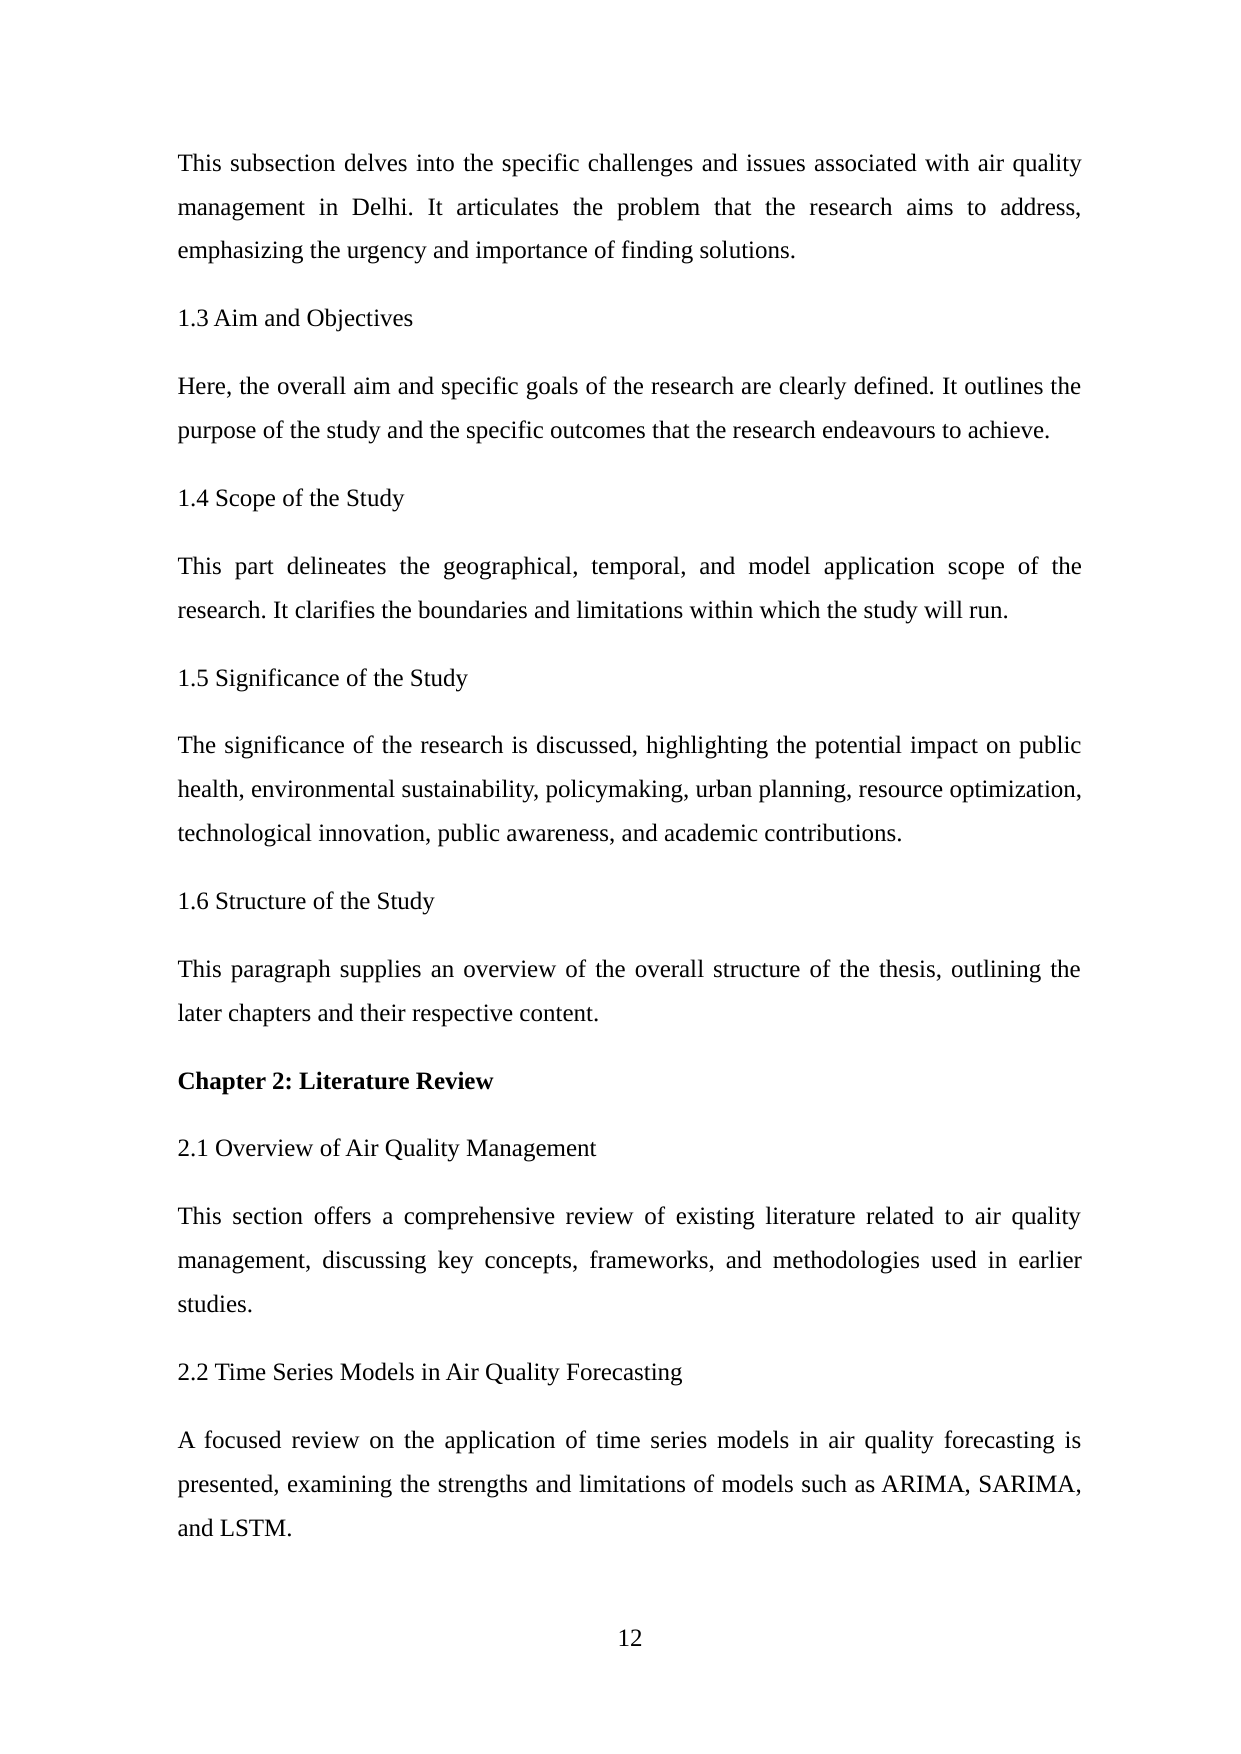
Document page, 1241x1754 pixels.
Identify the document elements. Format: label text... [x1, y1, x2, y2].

text This paragraph supplies an overview of the overall structure of the thesis, outlining the later chapters and their respective content. [177, 954, 1083, 1027]
text This section offers a comprehensive review of existing literature related to air quality management, discussing key concepts, frameworks, and methodologies used in earlier studies. [177, 1201, 1083, 1318]
text 2.1 Overview of Air Quality Management [177, 1133, 1083, 1162]
text 1.4 Scope of the Study [177, 483, 1083, 512]
text This part delineates the geographical, temporal, and model application scope of the research. It clarifies the boundaries and limitations within which the study will run. [177, 551, 1083, 623]
text 2.2 Time Series Models in Air Quality Forecasting [177, 1357, 1083, 1386]
text A focused review on the application of time series models in air quality forecasting is presented, examining the strengths and limitations of models such as ARIMA, SARIMA, and LSTM. [177, 1425, 1083, 1542]
text Chapter 2: Literature Review [177, 1066, 1083, 1094]
text Here, the overall aim and specific goals of the research are clearly defined. It outlines the purpose of the study and the specific outcomes that the research endeavours to achieve. [177, 371, 1083, 444]
text 1.6 Structure of the Study [177, 886, 1083, 915]
text 1.3 Aim and Objectives [177, 303, 1083, 332]
text The significance of the research is discussed, highlighting the potential impact on public health, environmental sustainability, policymaking, urban planning, resource optimization, technological innovation, public awareness, and academic contributions. [177, 730, 1083, 847]
text This subsection delves into the specific challenges and issues associated with air quality management in Delhi. It articulates the problem that the research aims to address, emphasizing the urgency and importance of finding solutions. [177, 148, 1083, 264]
text 1.5 Significance of the Study [177, 663, 1083, 691]
